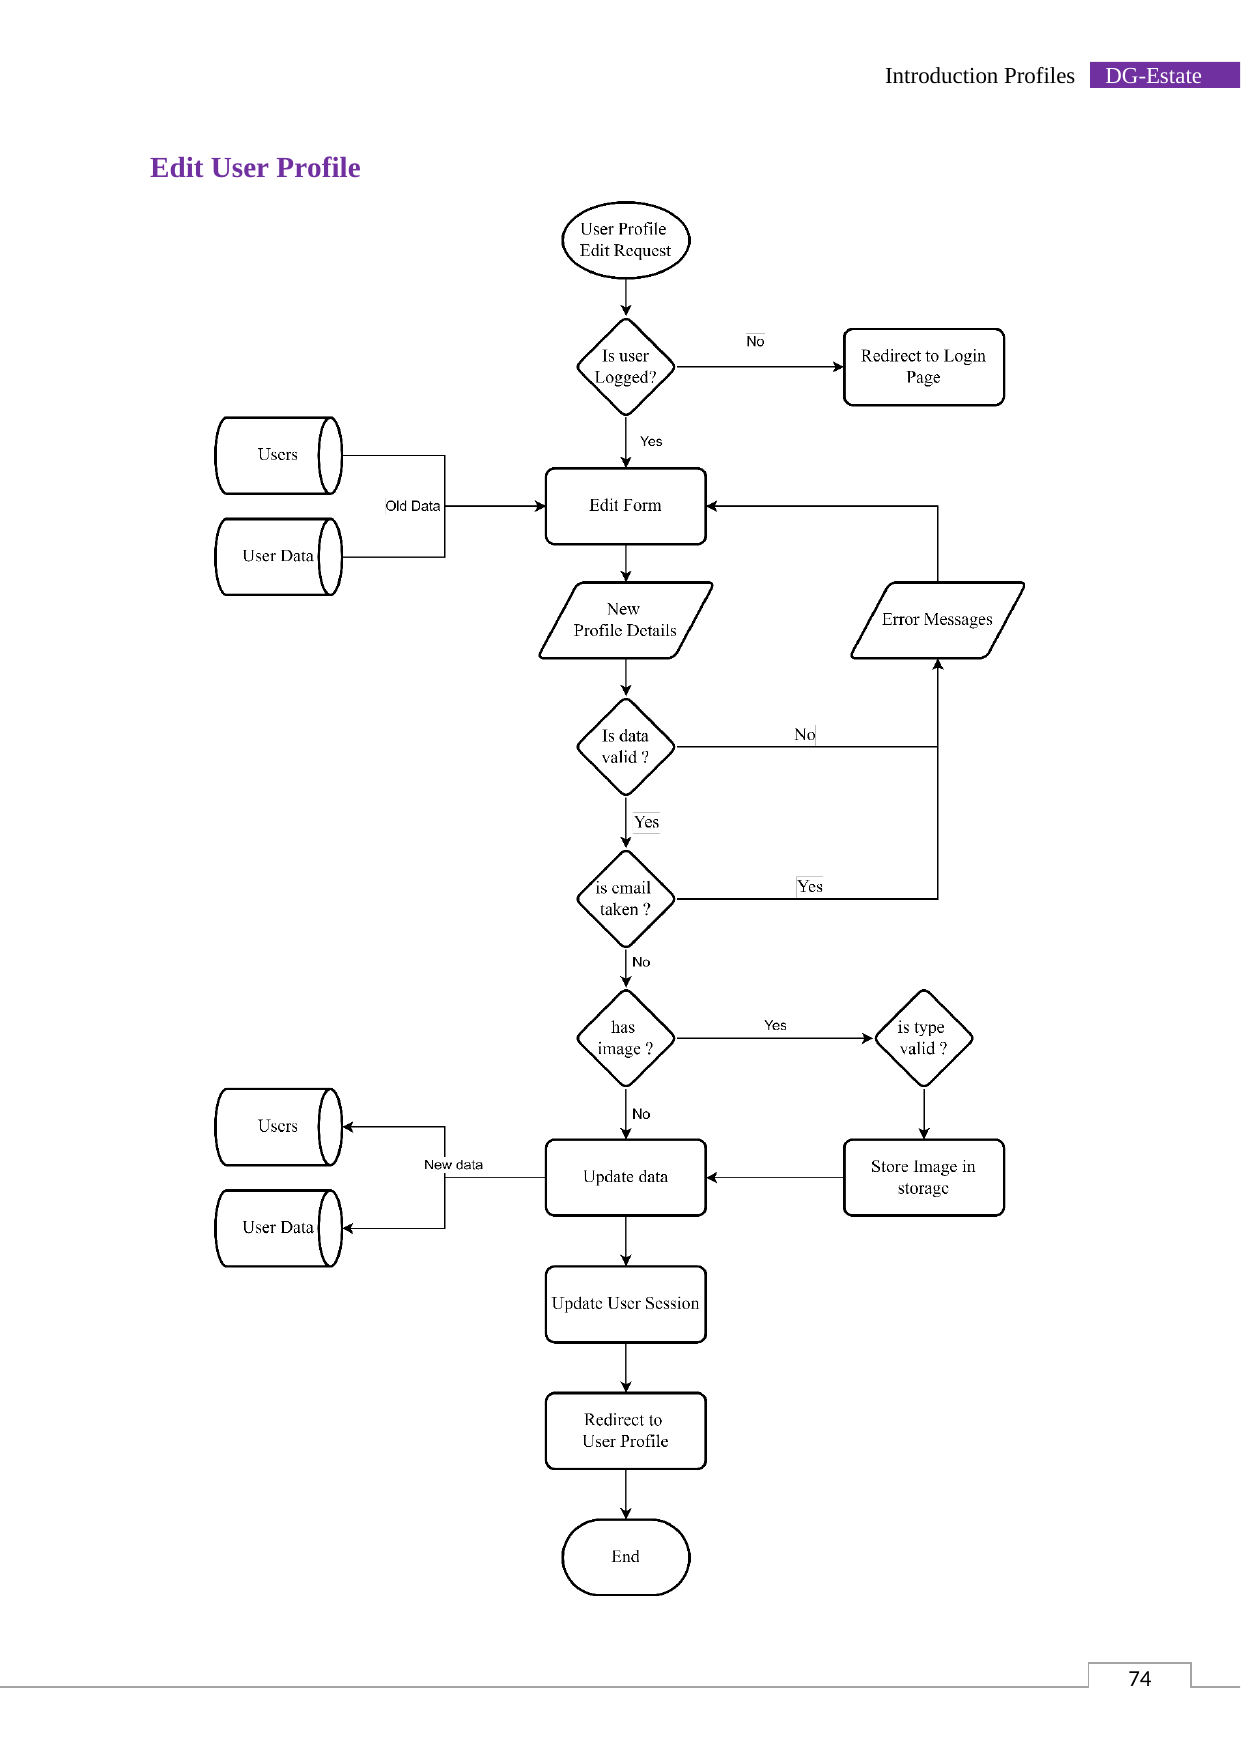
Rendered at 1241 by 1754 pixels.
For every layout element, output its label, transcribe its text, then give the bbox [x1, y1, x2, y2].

title Edit User Profile [150, 150, 1090, 183]
picture [213, 200, 1027, 1596]
